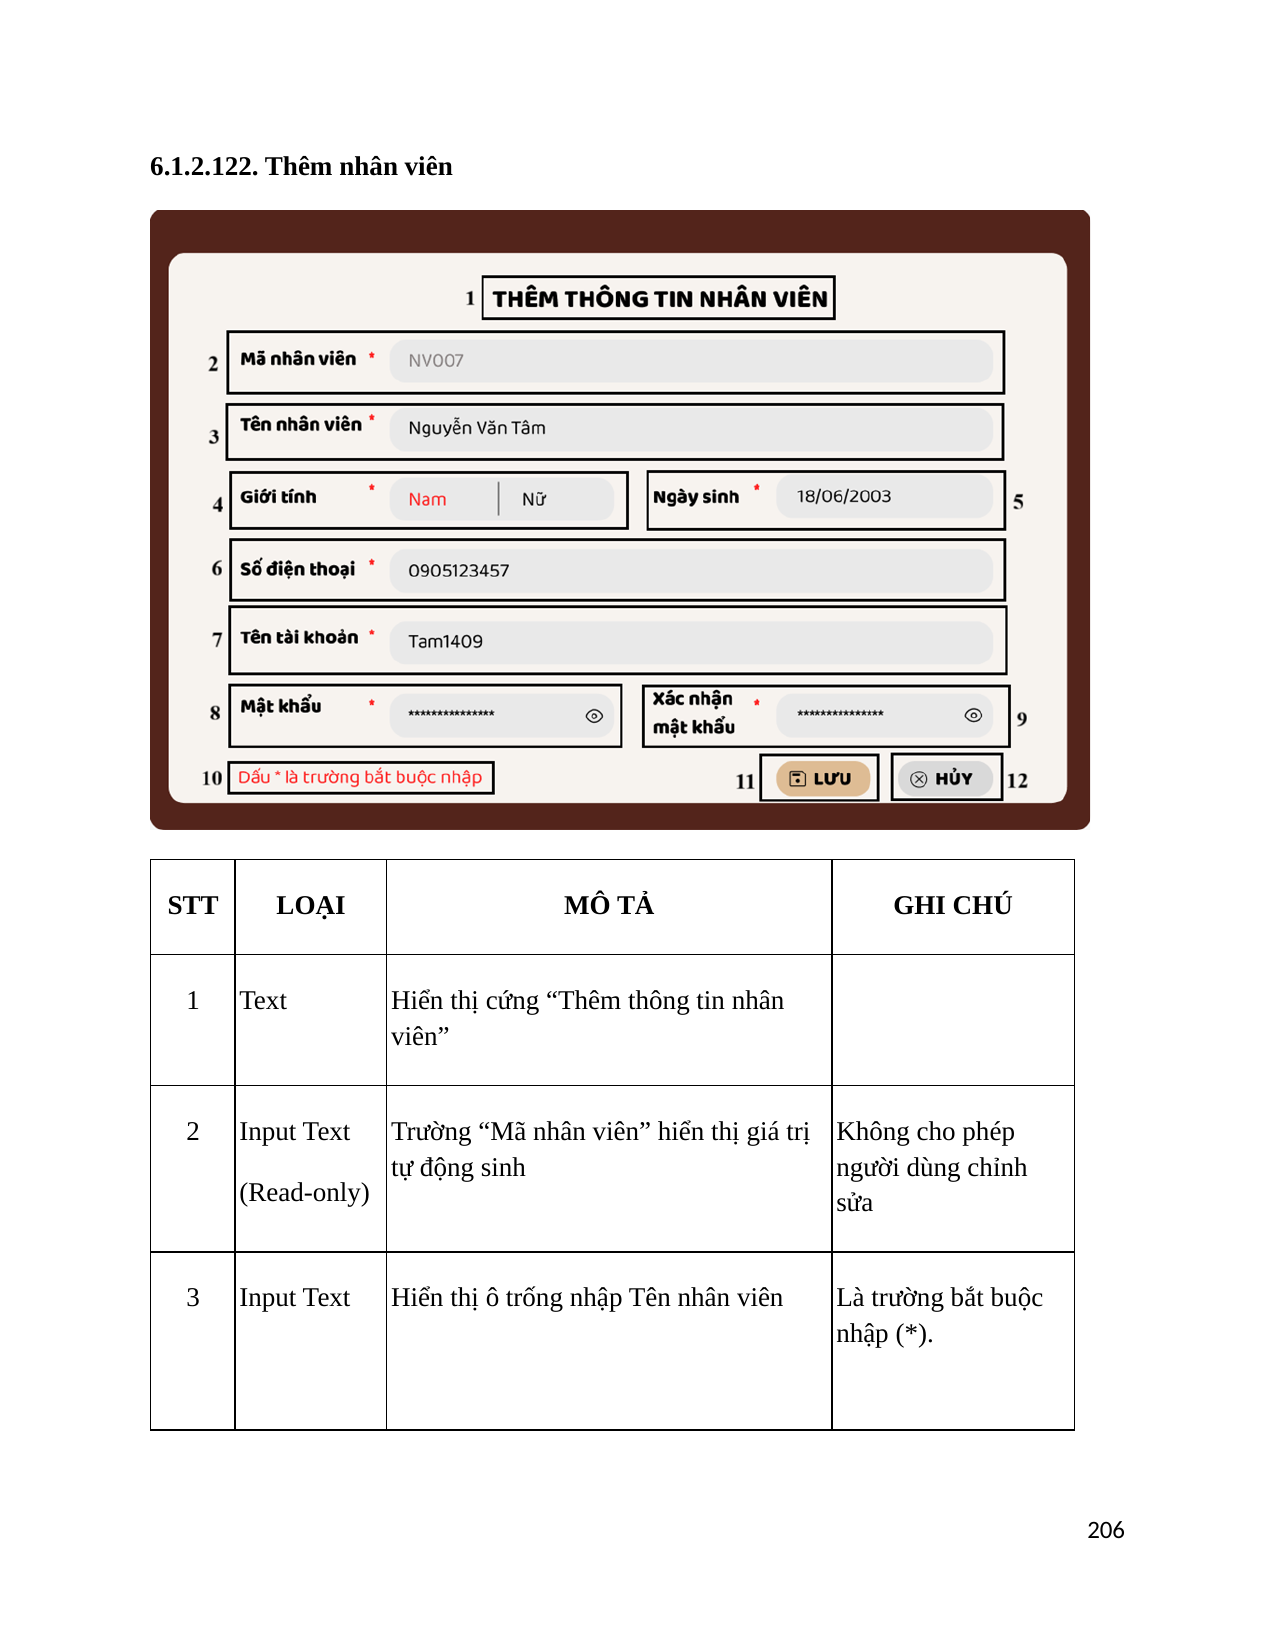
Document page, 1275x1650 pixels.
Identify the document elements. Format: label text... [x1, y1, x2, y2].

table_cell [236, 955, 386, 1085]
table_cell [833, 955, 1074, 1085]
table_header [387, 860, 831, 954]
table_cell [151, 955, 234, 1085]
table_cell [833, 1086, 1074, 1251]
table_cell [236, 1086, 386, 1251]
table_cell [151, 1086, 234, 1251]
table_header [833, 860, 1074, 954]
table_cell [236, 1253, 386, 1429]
subtitle 6.1.2.122. Thêm nhân viên [150, 150, 1125, 181]
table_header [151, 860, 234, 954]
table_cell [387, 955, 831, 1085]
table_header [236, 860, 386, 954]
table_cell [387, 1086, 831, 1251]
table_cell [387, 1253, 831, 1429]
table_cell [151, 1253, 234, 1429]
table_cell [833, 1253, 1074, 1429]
picture [150, 210, 1091, 830]
